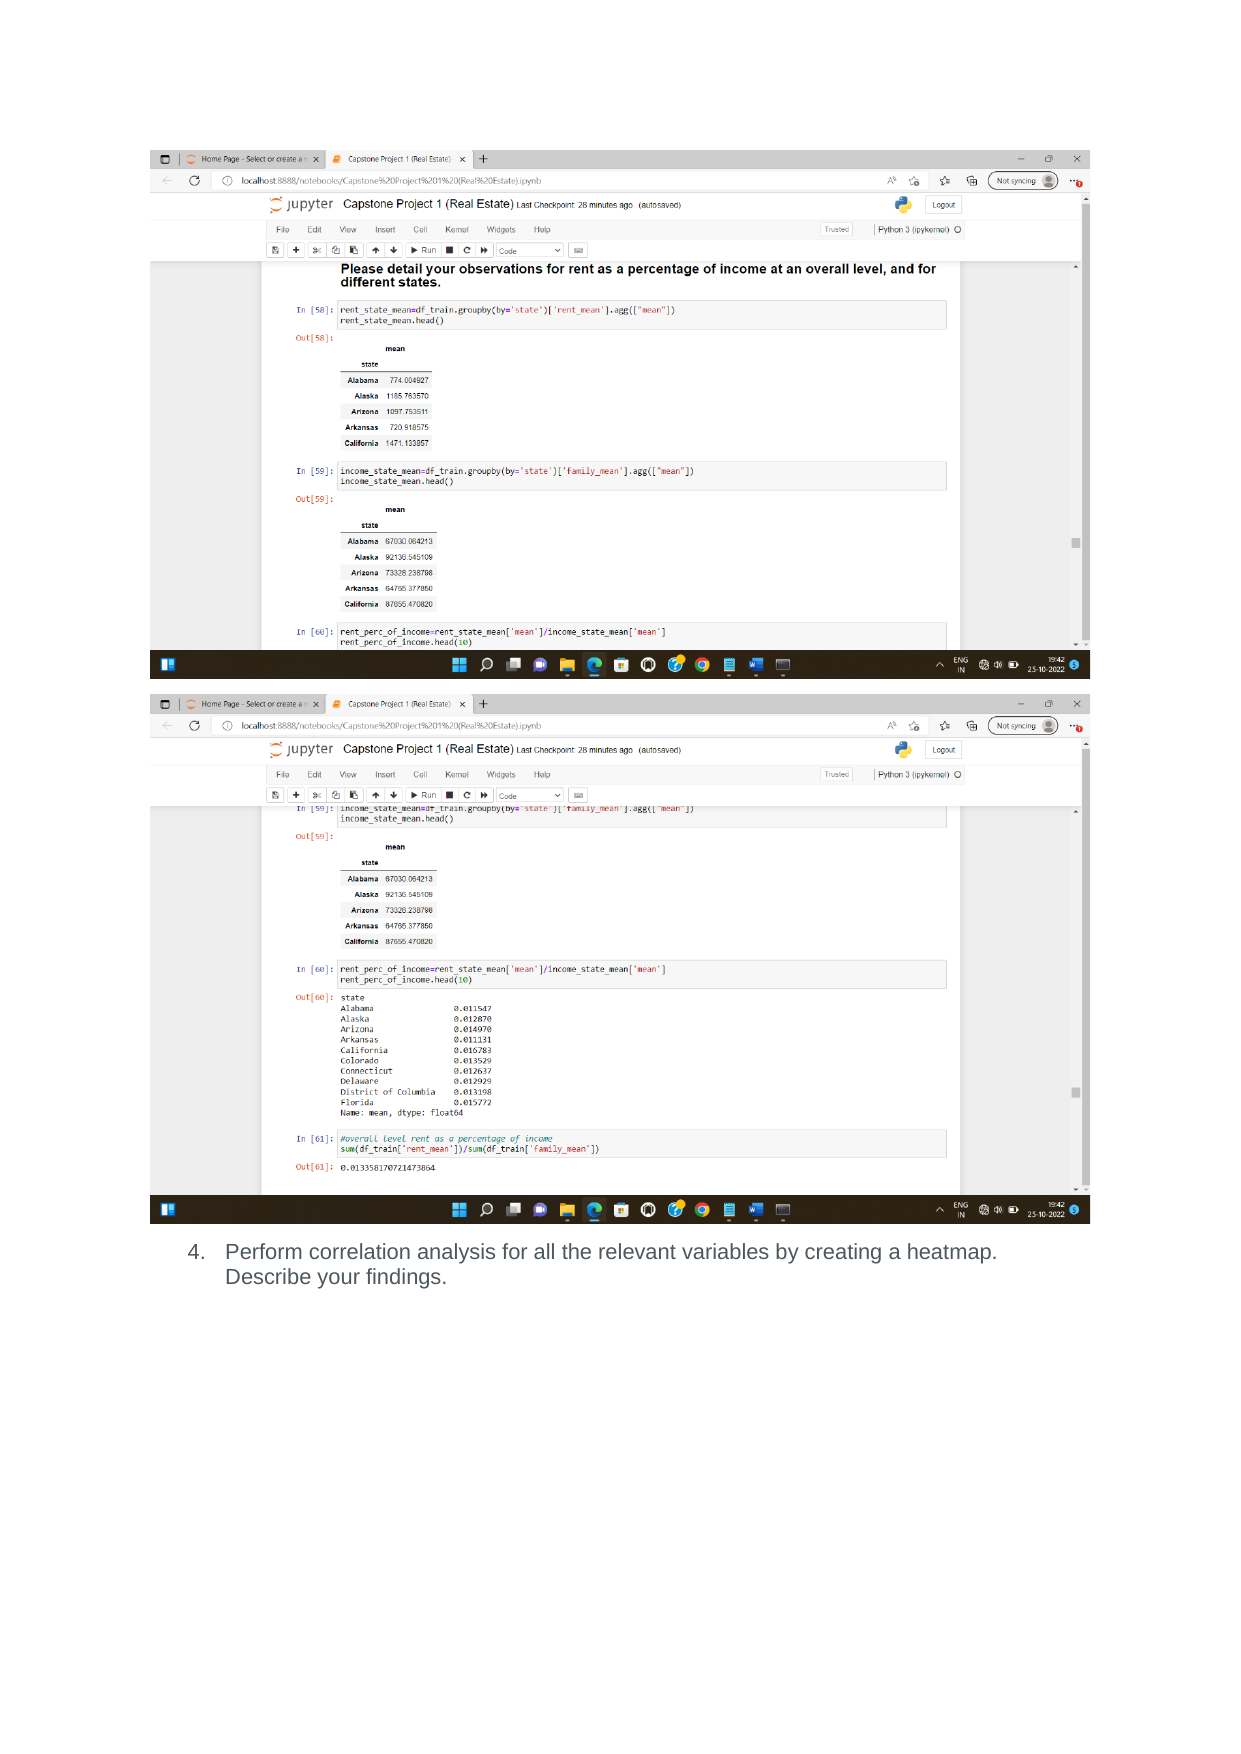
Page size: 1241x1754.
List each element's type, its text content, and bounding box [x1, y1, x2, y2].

picture [150, 694, 1091, 1224]
picture [150, 150, 1091, 679]
list Perform correlation analysis for all the relevant variables by creating a heatmap. Describe your findings. [187, 1239, 1090, 1289]
